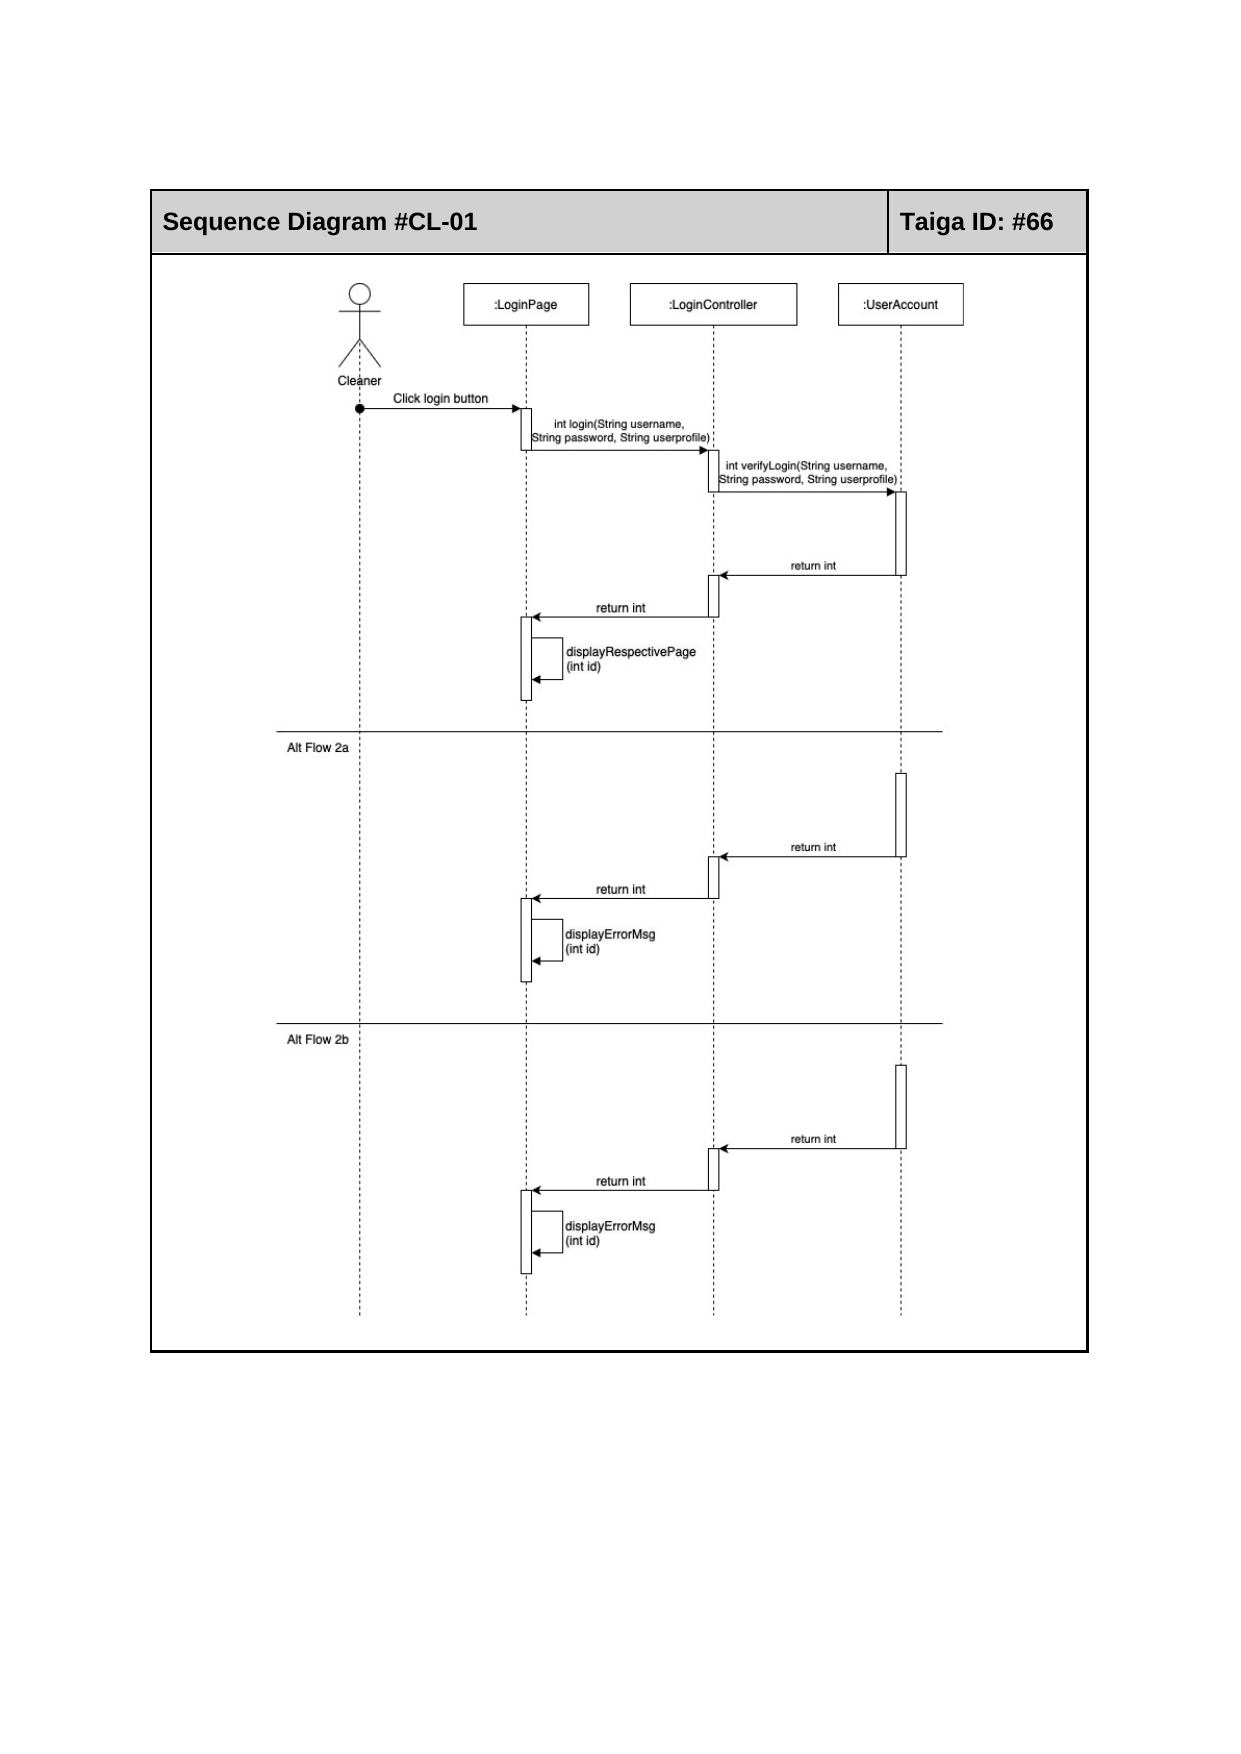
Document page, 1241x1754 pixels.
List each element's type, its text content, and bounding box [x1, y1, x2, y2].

picture [276, 283, 964, 1317]
table_header Sequence Diagram #CL-01 [152, 191, 887, 252]
table_cell [152, 255, 1086, 1350]
table_header Taiga ID: #66 [889, 191, 1086, 252]
